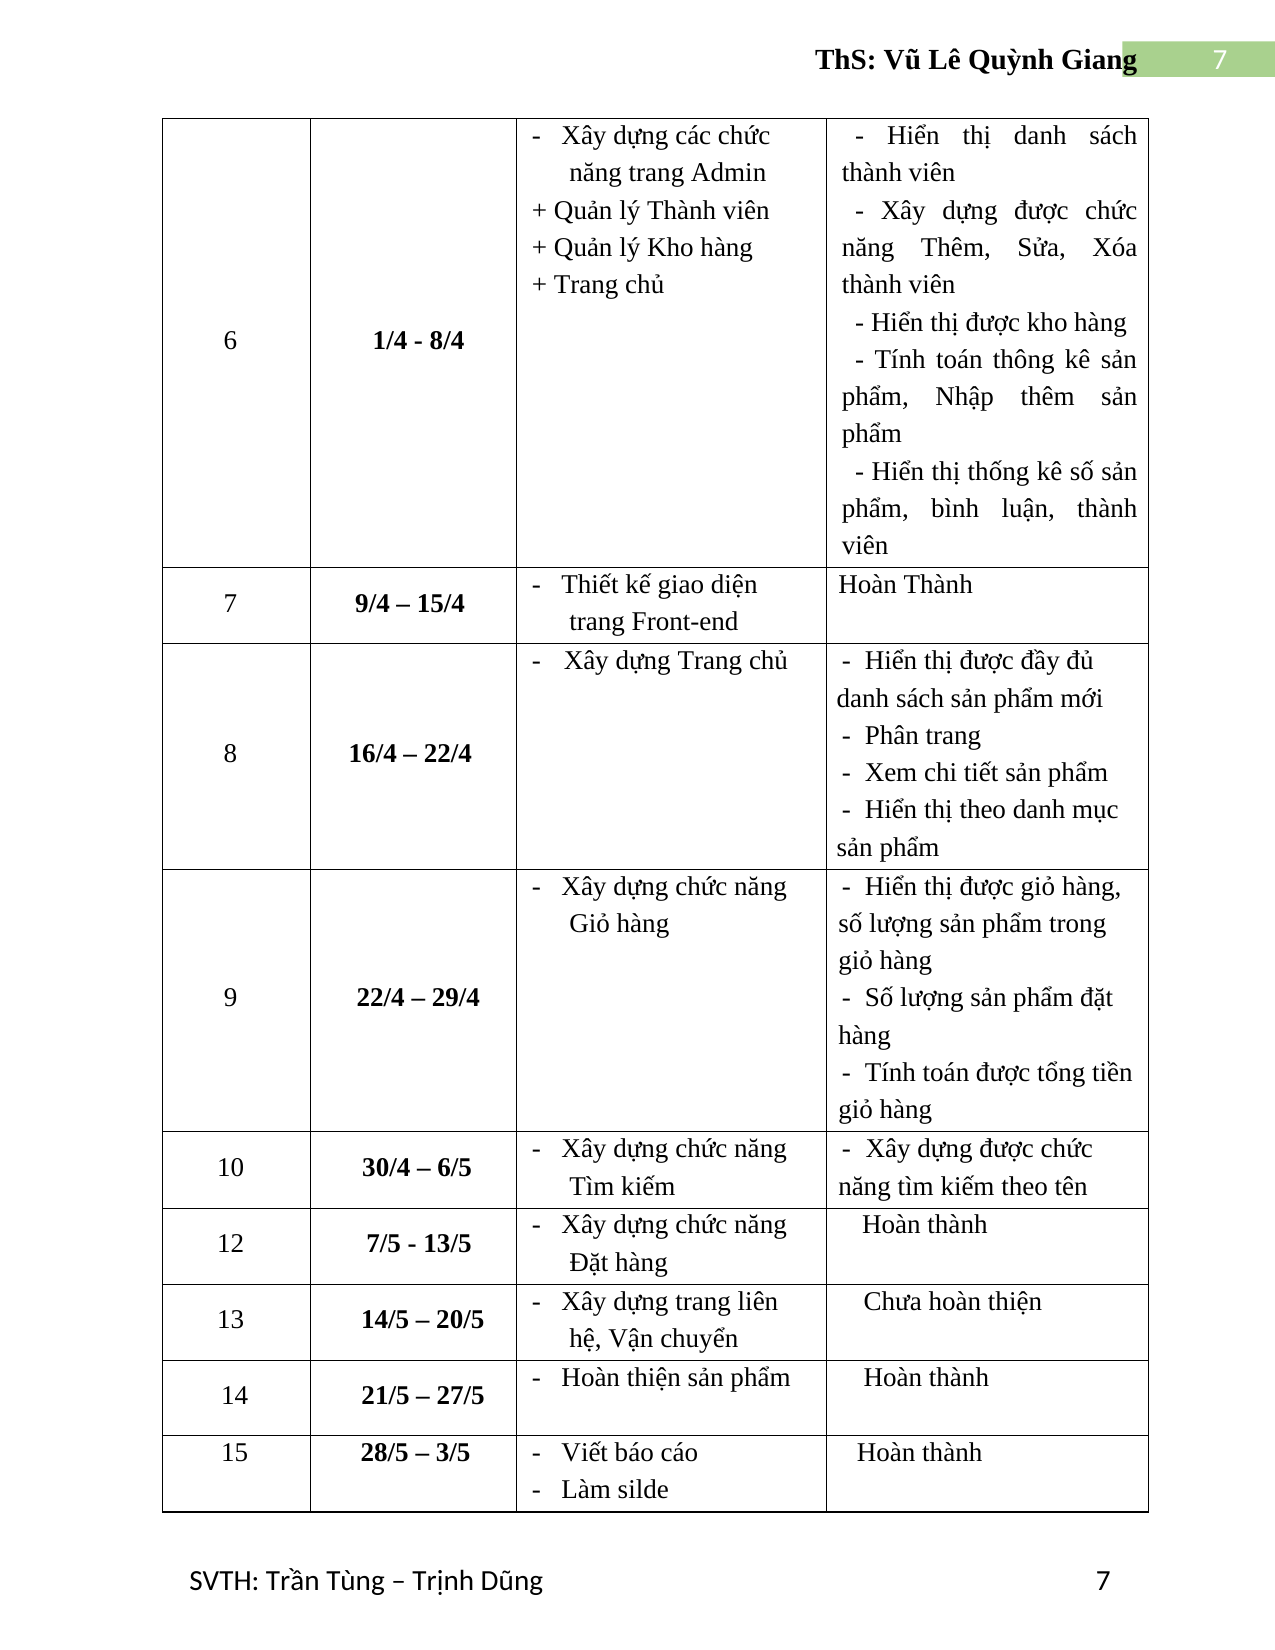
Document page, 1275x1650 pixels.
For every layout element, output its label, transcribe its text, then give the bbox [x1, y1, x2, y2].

table_cell Xây dựng trang liên hệ, Vận chuyển [517, 1285, 826, 1360]
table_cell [517, 1436, 826, 1511]
table_cell - Hiển thị danh sách thành viên - Xây dựng được chức năng Thêm, Sửa, Xóa thành viên - Hiển thị được kho hàng - Tính toán thông kê sản phẩm, Nhập thêm sản phẩm - Hiển thị thống kê số sản phẩm, bình luận, thành viên [827, 119, 1148, 567]
table_cell Hiển thị được đầy đủ danh sách sản phẩm mới Phân trang Xem chi tiết sản phẩm Hiển thị theo danh mục sản phẩm [827, 644, 1148, 869]
table_cell Xây dựng được chức năng tìm kiếm theo tên [827, 1132, 1148, 1207]
table_cell Xây dựng chức năng Đặt hàng [517, 1209, 826, 1283]
table_cell 15 [163, 1436, 310, 1511]
table_cell Xây dựng các chức năng trang Admin + Quản lý Thành viên + Quản lý Kho hàng + Trang chủ [517, 119, 826, 567]
table_cell Xây dựng chức năng Giỏ hàng [517, 870, 826, 1131]
table_cell Hiển thị được giỏ hàng, số lượng sản phẩm trong giỏ hàng Số lượng sản phẩm đặt hàng Tính toán được tổng tiền giỏ hàng [827, 870, 1148, 1131]
table_cell 6 [163, 119, 310, 567]
table_cell 21/5 – 27/5 [311, 1361, 516, 1435]
table_cell Hoàn thành [827, 1209, 1148, 1283]
table_cell 14/5 – 20/5 [311, 1285, 516, 1360]
table_cell Hoàn thiện sản phẩm [517, 1361, 826, 1435]
table_cell 22/4 – 29/4 [311, 870, 516, 1131]
table_cell 12 [163, 1209, 310, 1283]
table_cell 13 [163, 1285, 310, 1360]
table_cell 7/5 - 13/5 [311, 1209, 516, 1283]
table_cell Xây dựng Trang chủ [517, 644, 826, 869]
table_cell 9/4 – 15/4 [311, 568, 516, 643]
table_cell Xây dựng chức năng Tìm kiếm [517, 1132, 826, 1207]
table_cell 28/5 – 3/5 [311, 1436, 516, 1511]
table_cell Hoàn thành [827, 1436, 1148, 1511]
table_cell 8 [163, 644, 310, 869]
table_cell Chưa hoàn thiện [827, 1285, 1148, 1360]
table_cell 14 [163, 1361, 310, 1435]
table_cell Thiết kế giao diện trang Front-end [517, 568, 826, 643]
table_cell 1/4 - 8/4 [311, 119, 516, 567]
table_cell 30/4 – 6/5 [311, 1132, 516, 1207]
table_cell 7 [163, 568, 310, 643]
table_cell 9 [163, 870, 310, 1131]
table_cell Hoàn thành [827, 1361, 1148, 1435]
table_cell 10 [163, 1132, 310, 1207]
table_cell Hoàn Thành [827, 568, 1148, 643]
table_cell 16/4 – 22/4 [311, 644, 516, 869]
